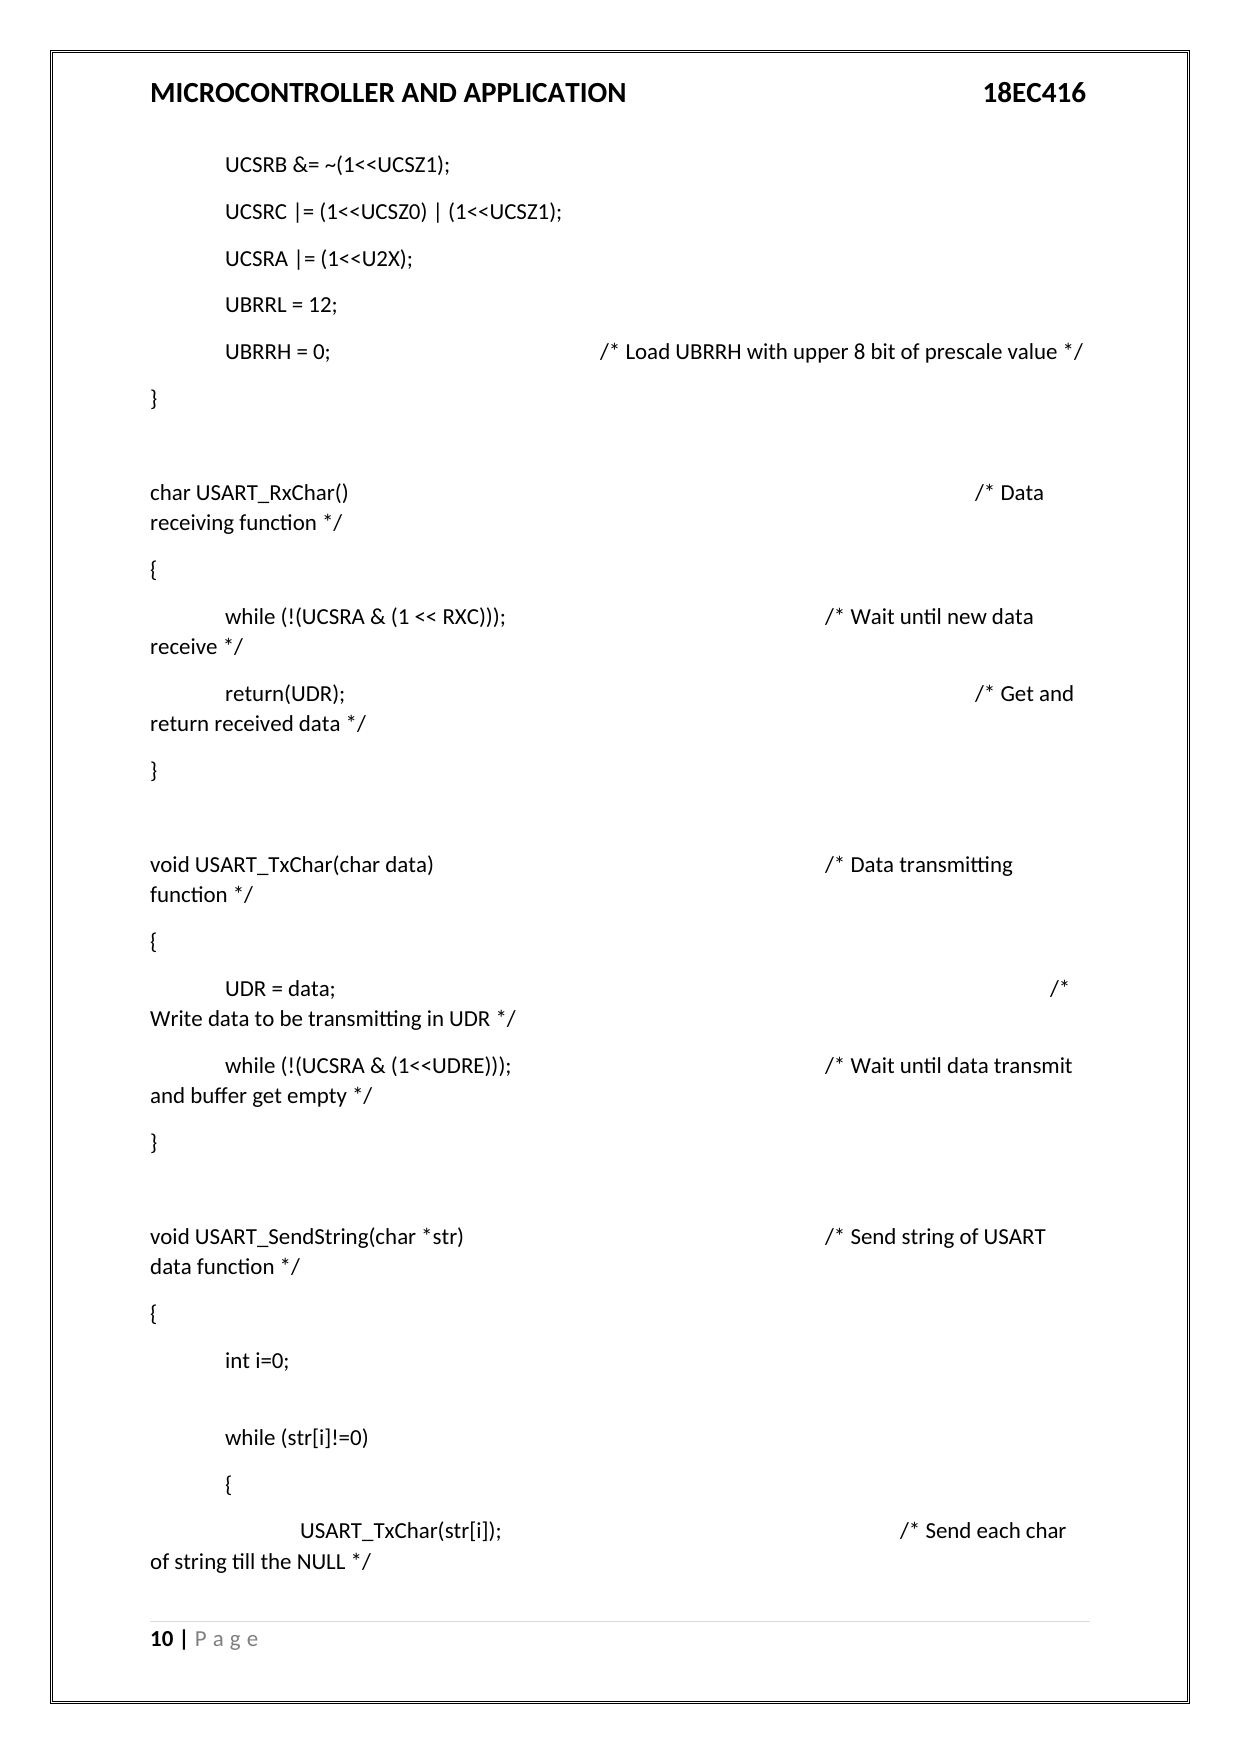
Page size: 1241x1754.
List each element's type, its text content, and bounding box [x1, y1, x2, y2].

text { [150, 1470, 1090, 1498]
text UCSRA |= (1<<U2X); [150, 244, 1090, 272]
text { [150, 555, 1090, 583]
text void USART_SendString(char *str) /* Send string of USART data function */ [150, 1222, 1090, 1280]
text UCSRB &= ~(1<<UCSZ1); [150, 150, 1090, 178]
text while (str[i]!=0) [150, 1423, 1090, 1451]
text UBRRL = 12; [150, 291, 1090, 319]
text } [150, 1128, 1090, 1156]
text void USART_TxChar(char data) /* Data transmitting function */ [150, 850, 1090, 908]
text int i=0; [150, 1346, 1090, 1404]
text char USART_RxChar() /* Data receiving function */ [150, 478, 1090, 536]
text USART_TxChar(str[i]); /* Send each char of string till the NULL */ [150, 1517, 1090, 1575]
text while (!(UCSRA & (1 << RXC))); /* Wait until new data receive */ [150, 602, 1090, 660]
text } [150, 384, 1090, 412]
text { [150, 927, 1090, 955]
text while (!(UCSRA & (1<<UDRE))); /* Wait until data transmit and buffer get empty */ [150, 1051, 1090, 1109]
text } [150, 756, 1090, 784]
text UDR = data; /* Write data to be transmitting in UDR */ [150, 974, 1090, 1032]
text UCSRC |= (1<<UCSZ0) | (1<<UCSZ1); [150, 197, 1090, 225]
text UBRRH = 0; /* Load UBRRH with upper 8 bit of prescale value */ [150, 337, 1090, 366]
text return(UDR); /* Get and return received data */ [150, 679, 1090, 737]
text { [150, 1299, 1090, 1327]
